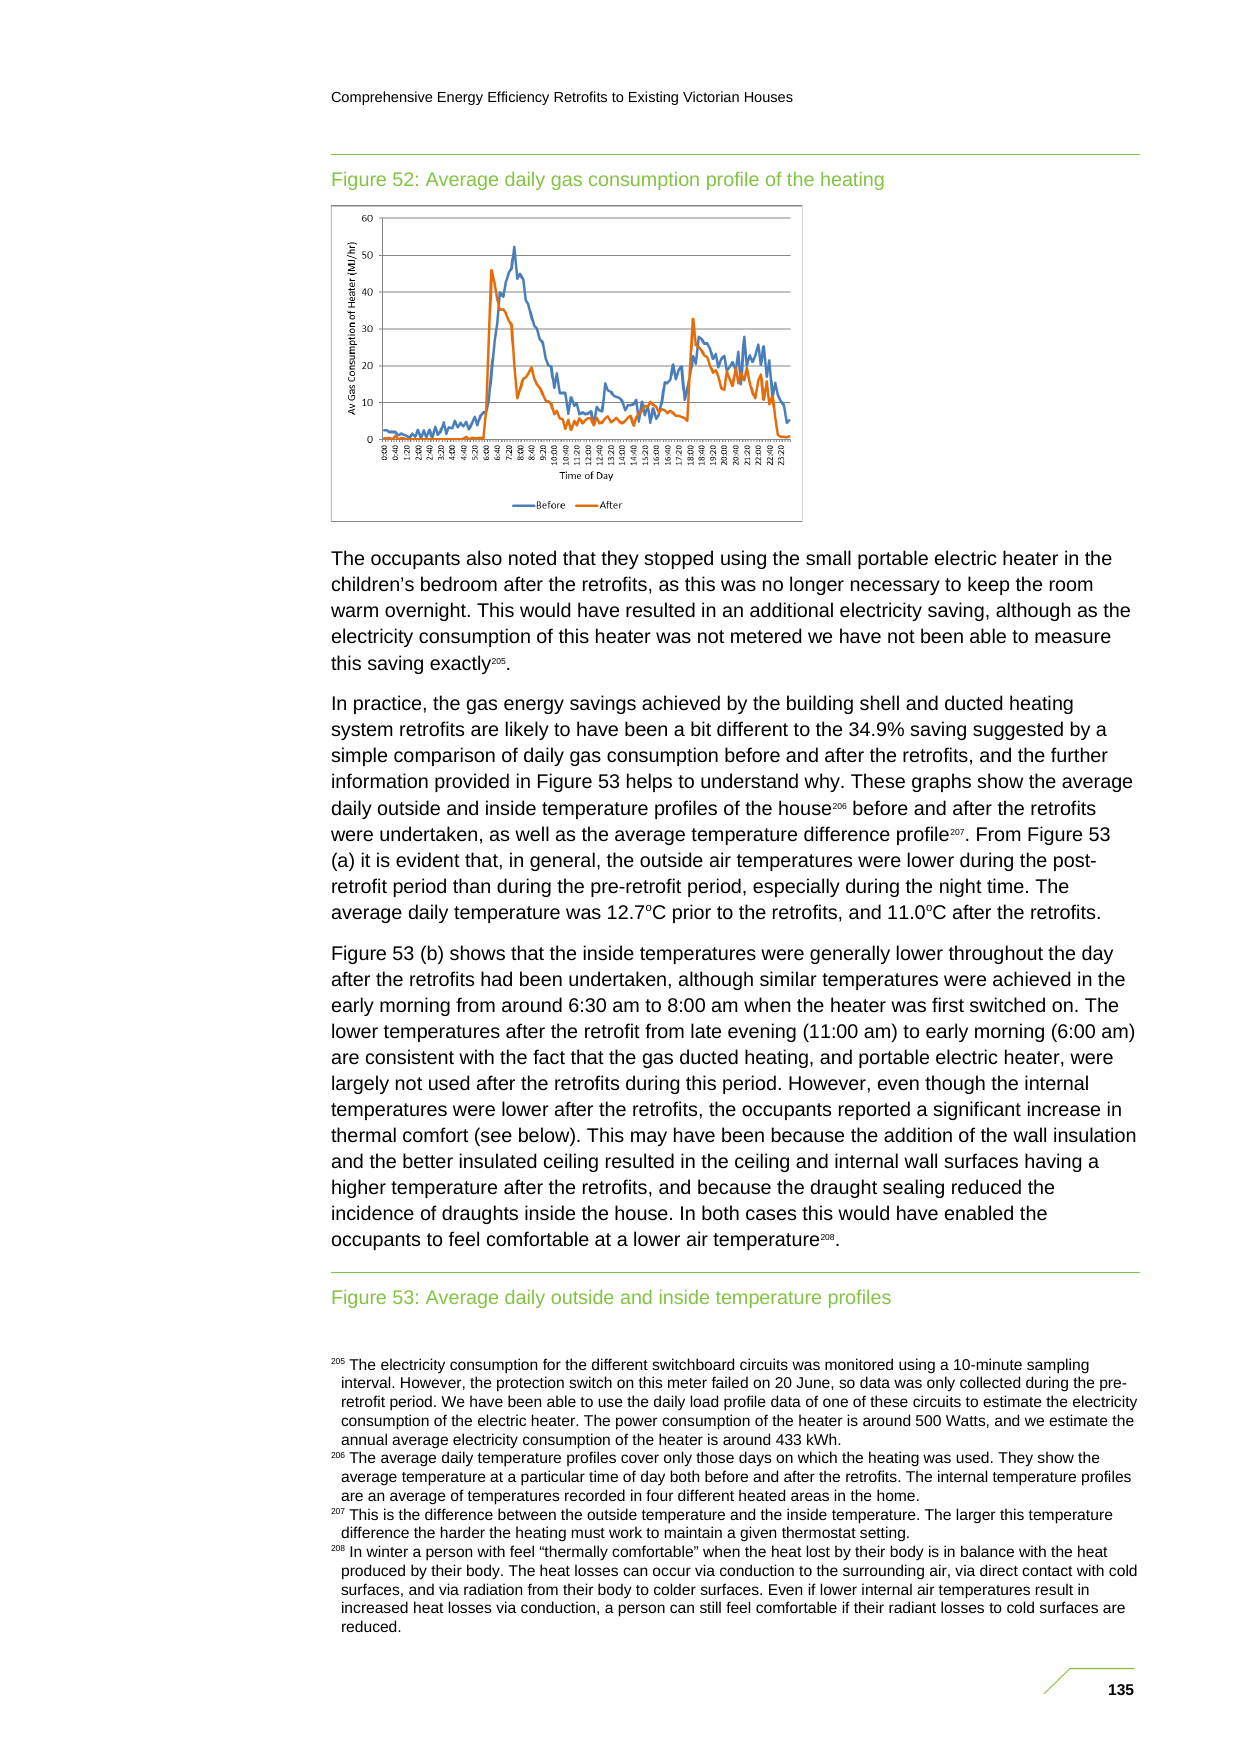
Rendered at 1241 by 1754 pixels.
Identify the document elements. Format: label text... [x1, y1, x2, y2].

text The occupants also noted that they stopped using the small portable electric heater in the children’s bedroom after the retrofits, as this was no longer necessary to keep the room warm overnight. This would have resulted in an additional electricity saving, although as the electricity consumption of this heater was not metered we have not been able to measure this saving exactly. [331, 544, 1140, 674]
text Figure 52: Average daily gas consumption profile of the heating [331, 155, 1140, 191]
picture [330, 205, 803, 522]
text In practice, the gas energy savings achieved by the building shell and ducted heating system retrofits are likely to have been a bit different to the 34.9% saving suggested by a simple comparison of daily gas consumption before and after the retrofits, and the further information provided in Figure 53 helps to understand why. These graphs show the average daily outside and inside temperature profiles of the house before and after the retrofits were undertaken, as well as the average temperature difference profile. From Figure 53 (a) it is evident that, in general, the outside air temperatures were lower during the post-retrofit period than during the pre-retrofit period, especially during the night time. The average daily temperature was 12.7oC prior to the retrofits, and 11.0oC after the retrofits. [331, 689, 1140, 923]
text Figure 53 (b) shows that the inside temperatures were generally lower throughout the day after the retrofits had been undertaken, although similar temperatures were achieved in the early morning from around 6:30 am to 8:00 am when the heater was first switched on. The lower temperatures after the retrofit from late evening (11:00 am) to early morning (6:00 am) are consistent with the fact that the gas ducted heating, and portable electric heater, were largely not used after the retrofits during this period. However, even though the internal temperatures were lower after the retrofits, the occupants reported a significant increase in thermal comfort (see below). This may have been because the addition of the wall insulation and the better insulated ceiling resulted in the ceiling and internal wall surfaces having a higher temperature after the retrofits, and because the draught sealing reduced the incidence of draughts inside the house. In both cases this would have enabled the occupants to feel comfortable at a lower air temperature. [331, 938, 1140, 1251]
picture [957, 1601, 1241, 1754]
text Figure 53: Average daily outside and inside temperature profiles [331, 1273, 1140, 1308]
